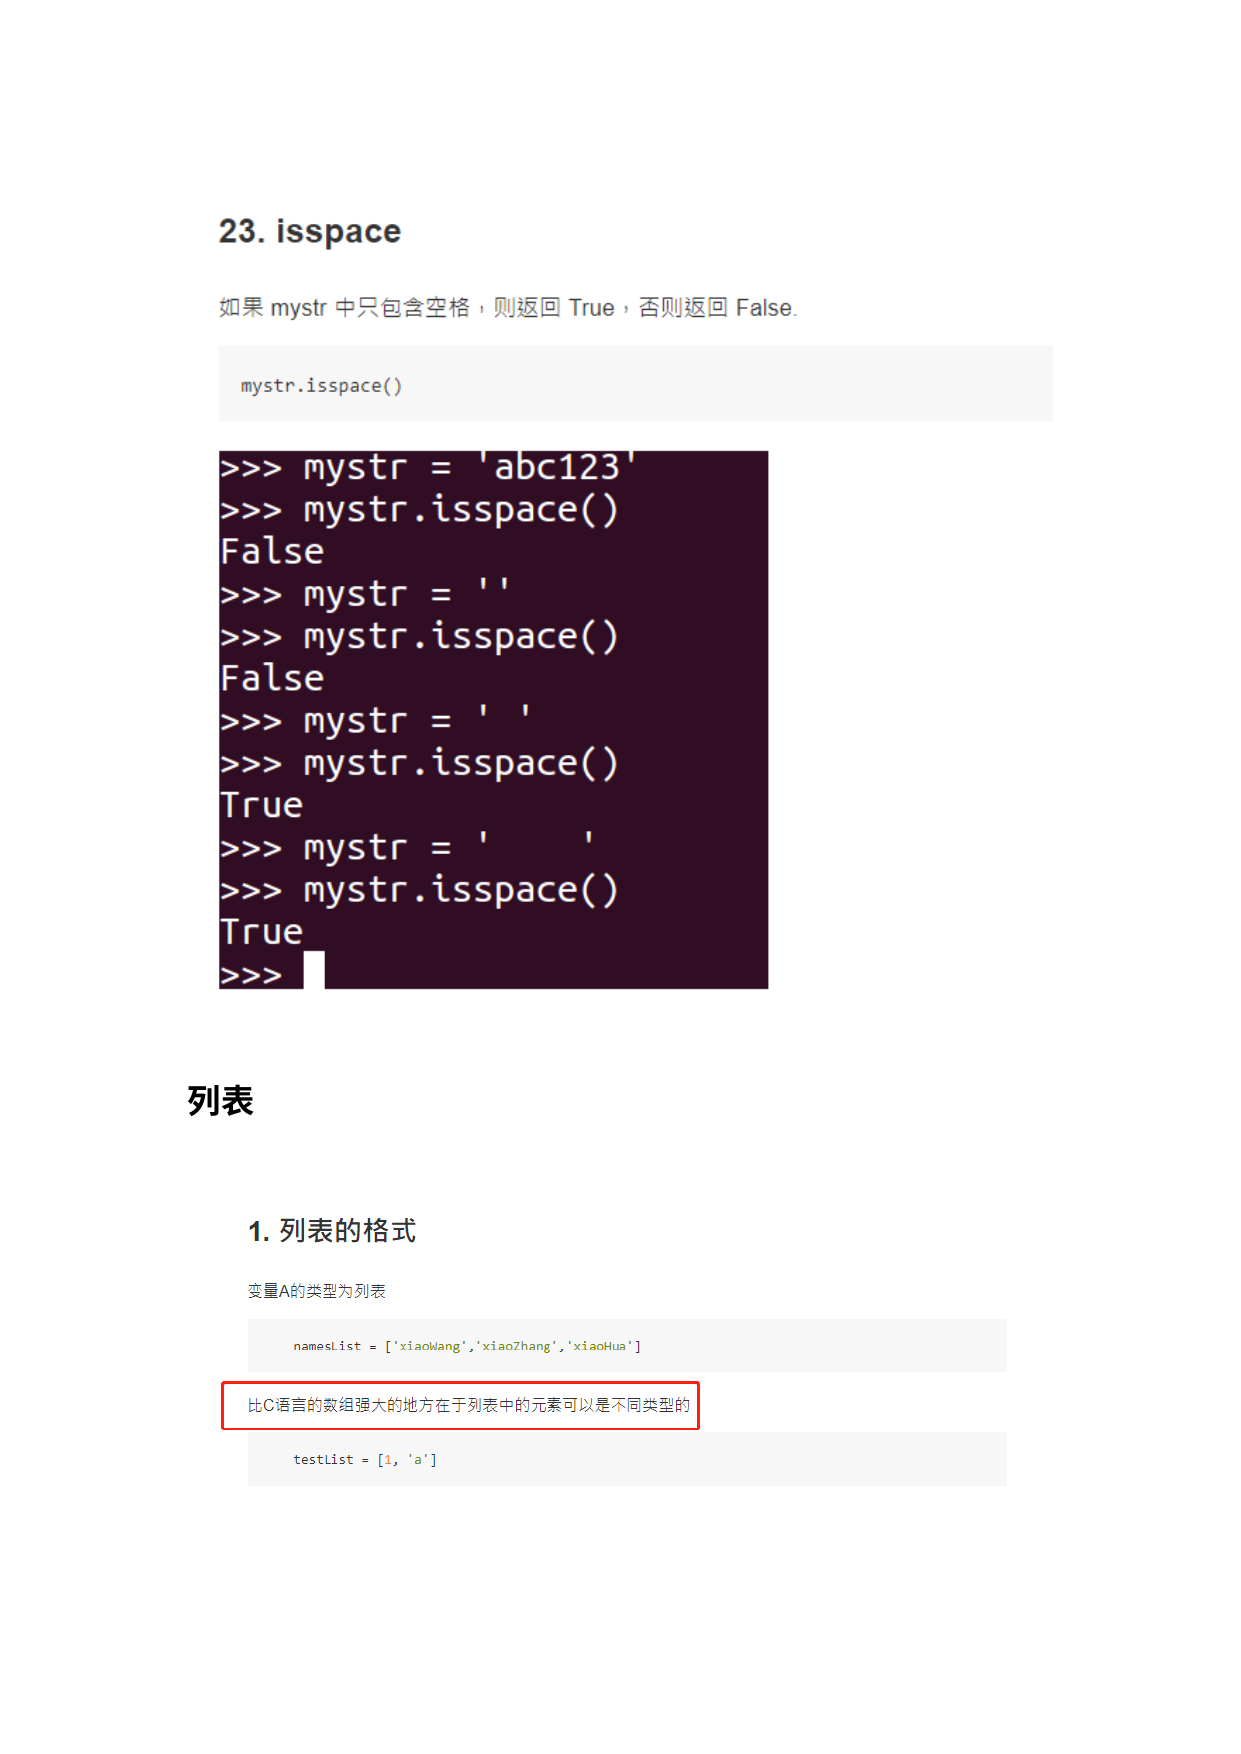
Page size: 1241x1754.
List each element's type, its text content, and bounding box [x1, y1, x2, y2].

picture [187, 1193, 1053, 1507]
subtitle 列表 [187, 1067, 1053, 1132]
picture [187, 162, 1053, 1016]
